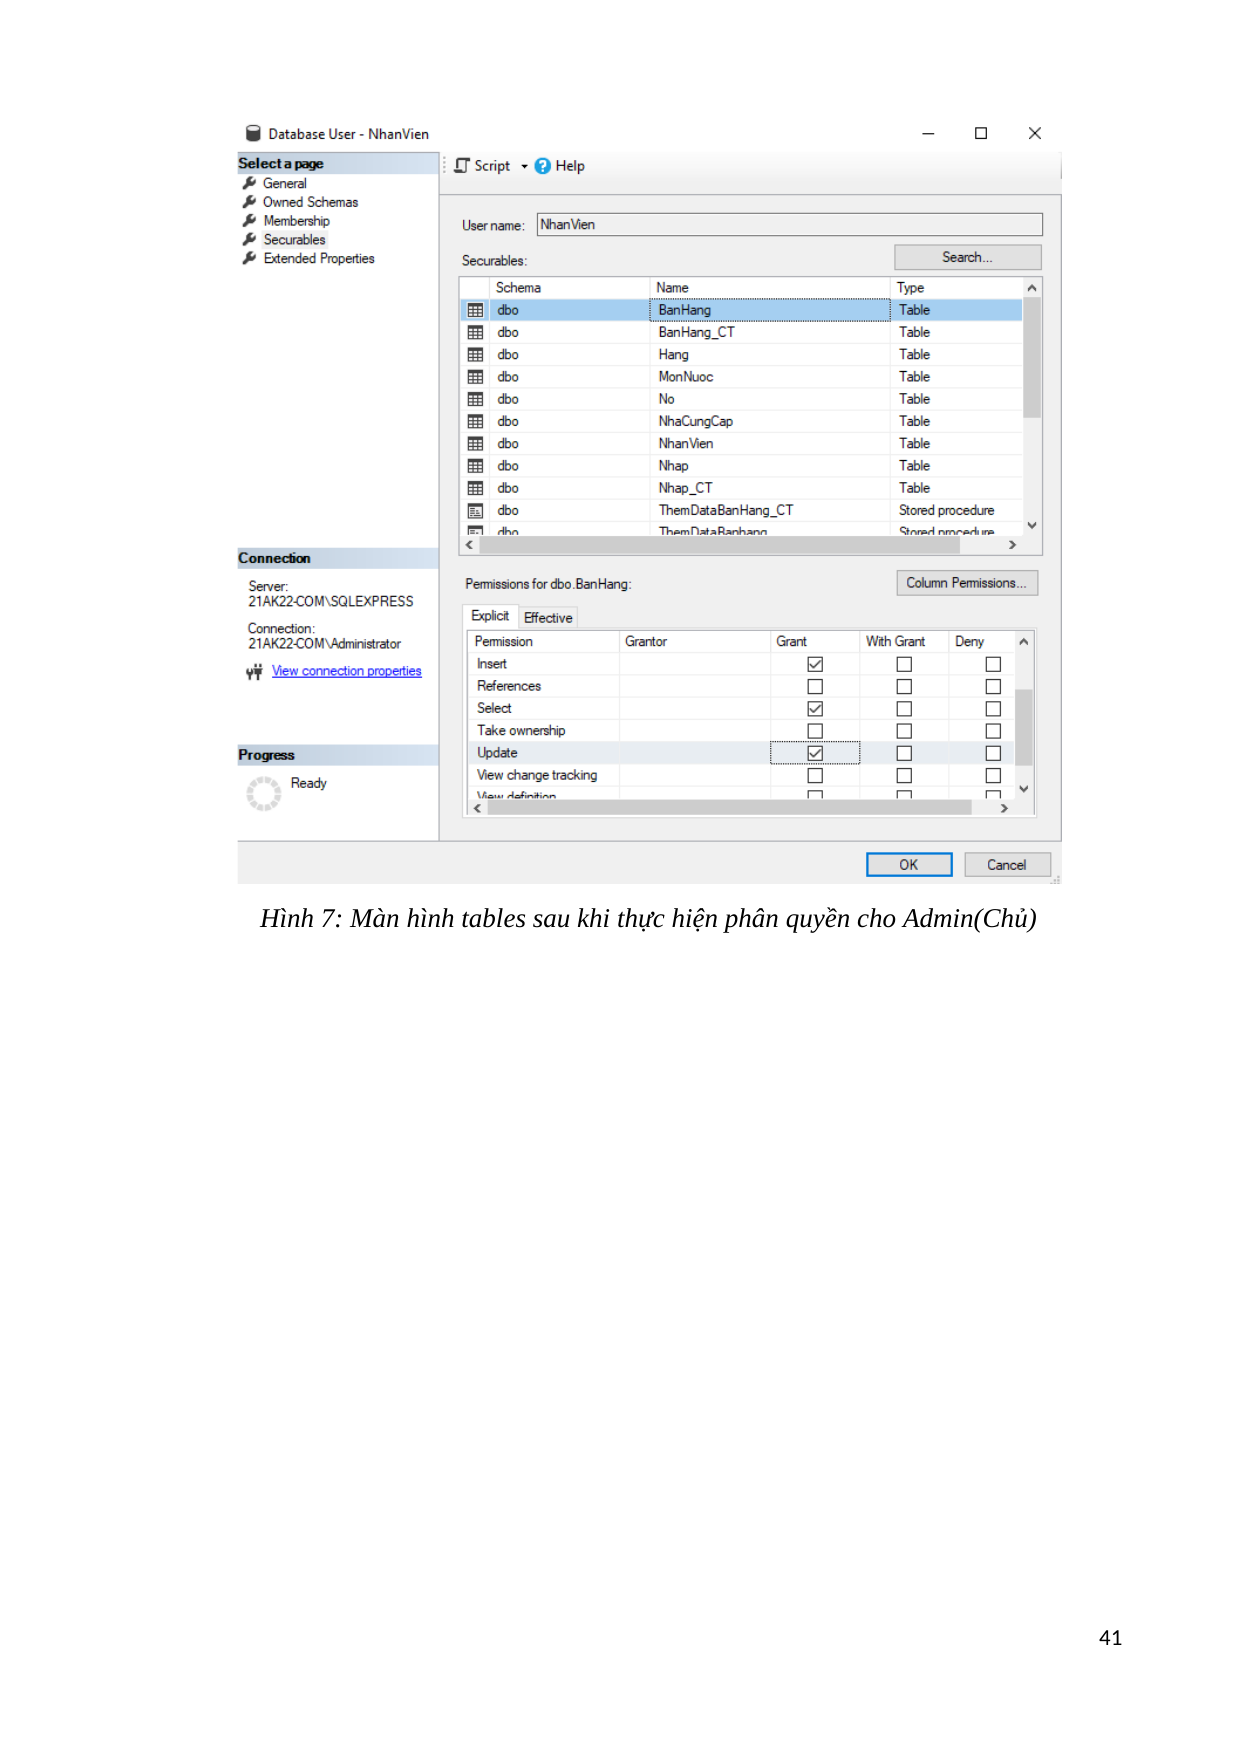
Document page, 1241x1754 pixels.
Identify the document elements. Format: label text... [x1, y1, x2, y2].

text Hình 7: Màn hình tables sau khi thực hiện phân quyền cho Admin(Chủ) [177, 902, 1122, 934]
picture [237, 118, 1062, 884]
